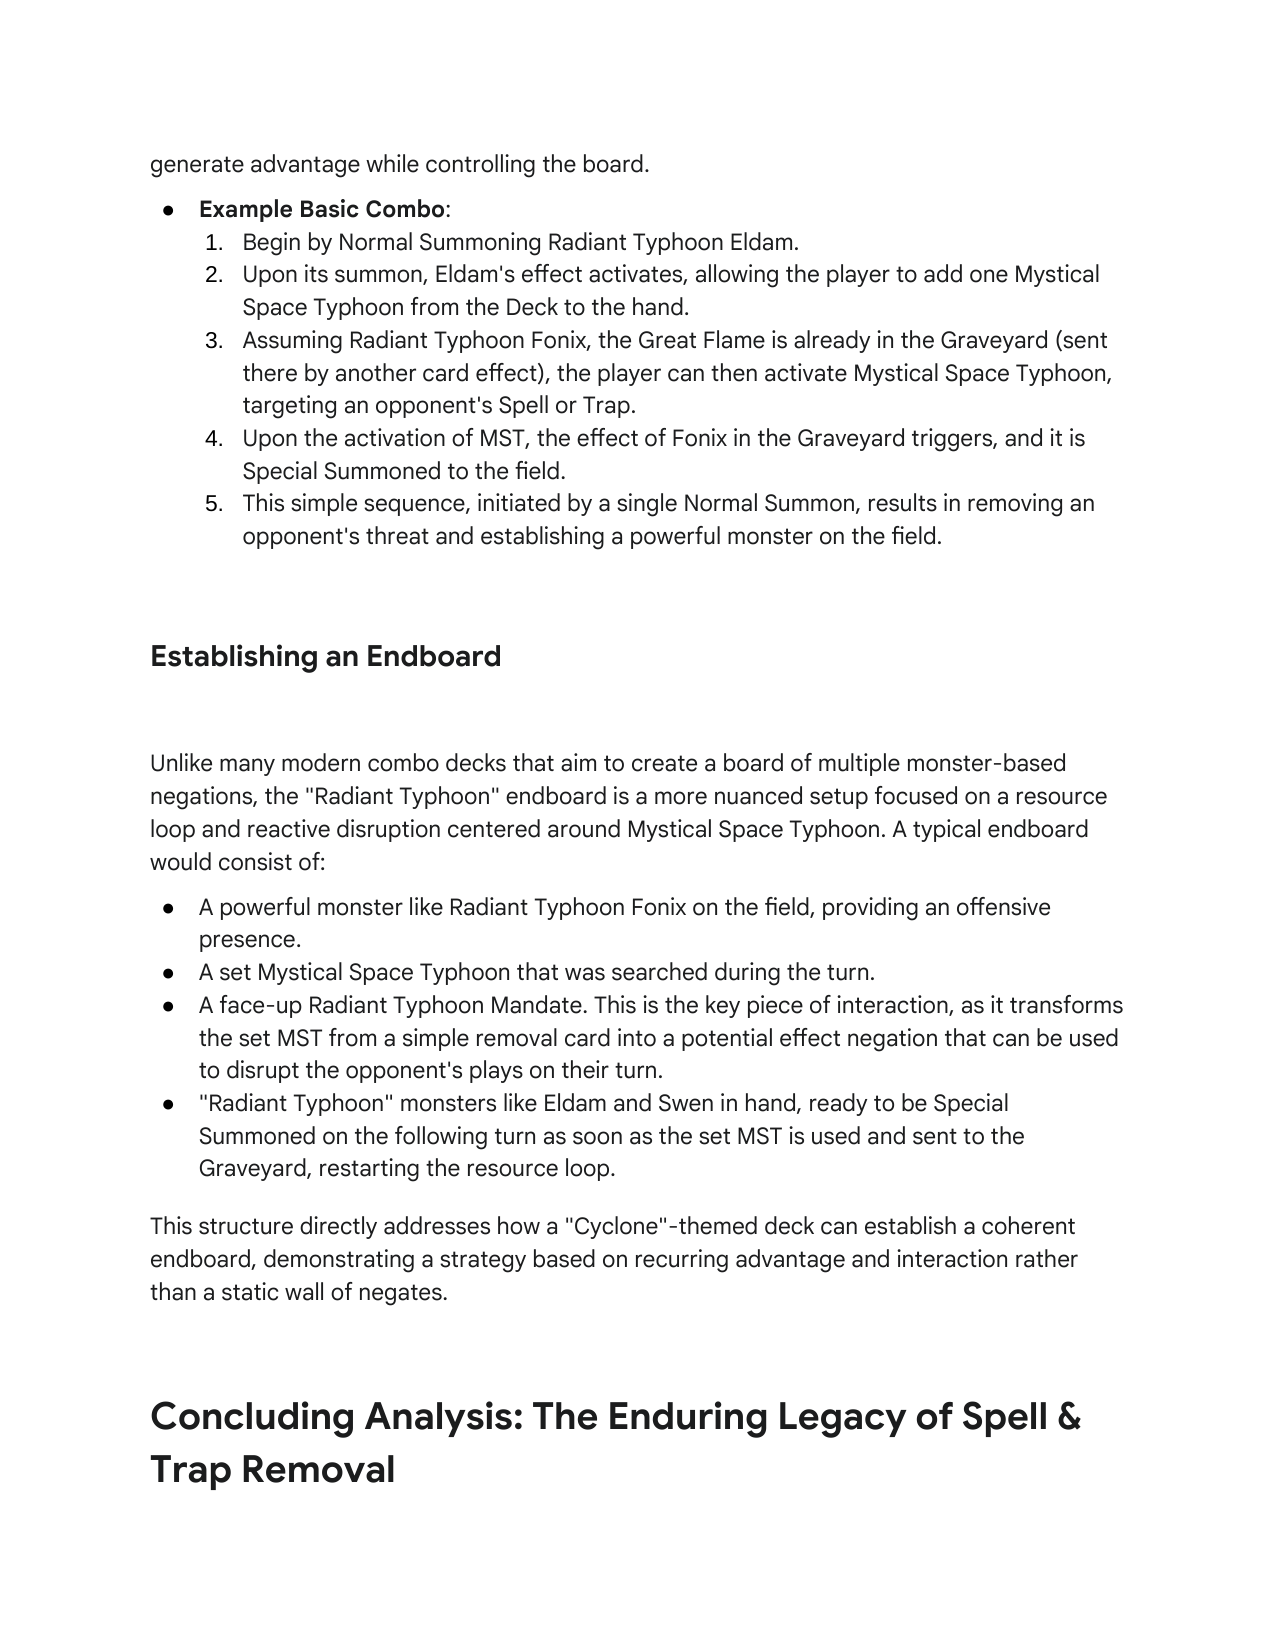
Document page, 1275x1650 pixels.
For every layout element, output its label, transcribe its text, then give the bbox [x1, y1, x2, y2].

list This simple sequence, initiated by a single Normal Summon, results in removing an opponent's threat and establishing a powerful monster on the field. [205, 489, 1125, 551]
list A powerful monster like Radiant Typhoon Fonix on the field, providing an offensive presence. [161, 893, 1125, 954]
subtitle Concluding Analysis: The Enduring Legacy of Spell & Trap Removal [150, 1393, 1125, 1494]
list Example Basic Combo: [161, 195, 1125, 224]
list Upon the activation of MST, the effect of Fonix in the Graveyard triggers, and it is Special Summoned to the field. [205, 424, 1125, 486]
text Unlike many modern combo decks that aim to create a board of multiple monster-based negations, the "Radiant Typhoon" endboard is a more nuanced setup focused on a resource loop and reactive disruption centered around Mystical Space Typhoon. A typical endboard would consist of: [150, 749, 1125, 876]
list Assuming Radiant Typhoon Fonix, the Great Flame is already in the Graveyard (sent there by another card effect), the player can then activate Mystical Space Typhoon, targeting an opponent's Spell or Trap. [205, 326, 1125, 420]
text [150, 150, 1125, 179]
list A set Mystical Space Typhoon that was searched during the turn. [161, 958, 1125, 987]
list A face-up Radiant Typhoon Mandate. This is the key piece of interaction, as it transforms the set MST from a simple removal card into a potential effect negation that can be used to disrupt the opponent's plays on their turn. [161, 991, 1125, 1085]
subtitle Establishing an Endboard [150, 638, 1125, 674]
list "Radiant Typhoon" monsters like Eldam and Swen in hand, ready to be Special Summoned on the following turn as soon as the set MST is used and sent to the Graveyard, restarting the resource loop. [161, 1089, 1125, 1183]
list Begin by Normal Summoning Radiant Typhoon Eldam. [205, 228, 1125, 257]
text This structure directly addresses how a "Cyclone"-themed deck can establish a coherent endboard, demonstrating a strategy based on recurring advantage and interaction rather than a static wall of negates. [150, 1212, 1125, 1306]
list Upon its summon, Eldam's effect activates, allowing the player to add one Mystical Space Typhoon from the Deck to the hand. [205, 261, 1125, 322]
